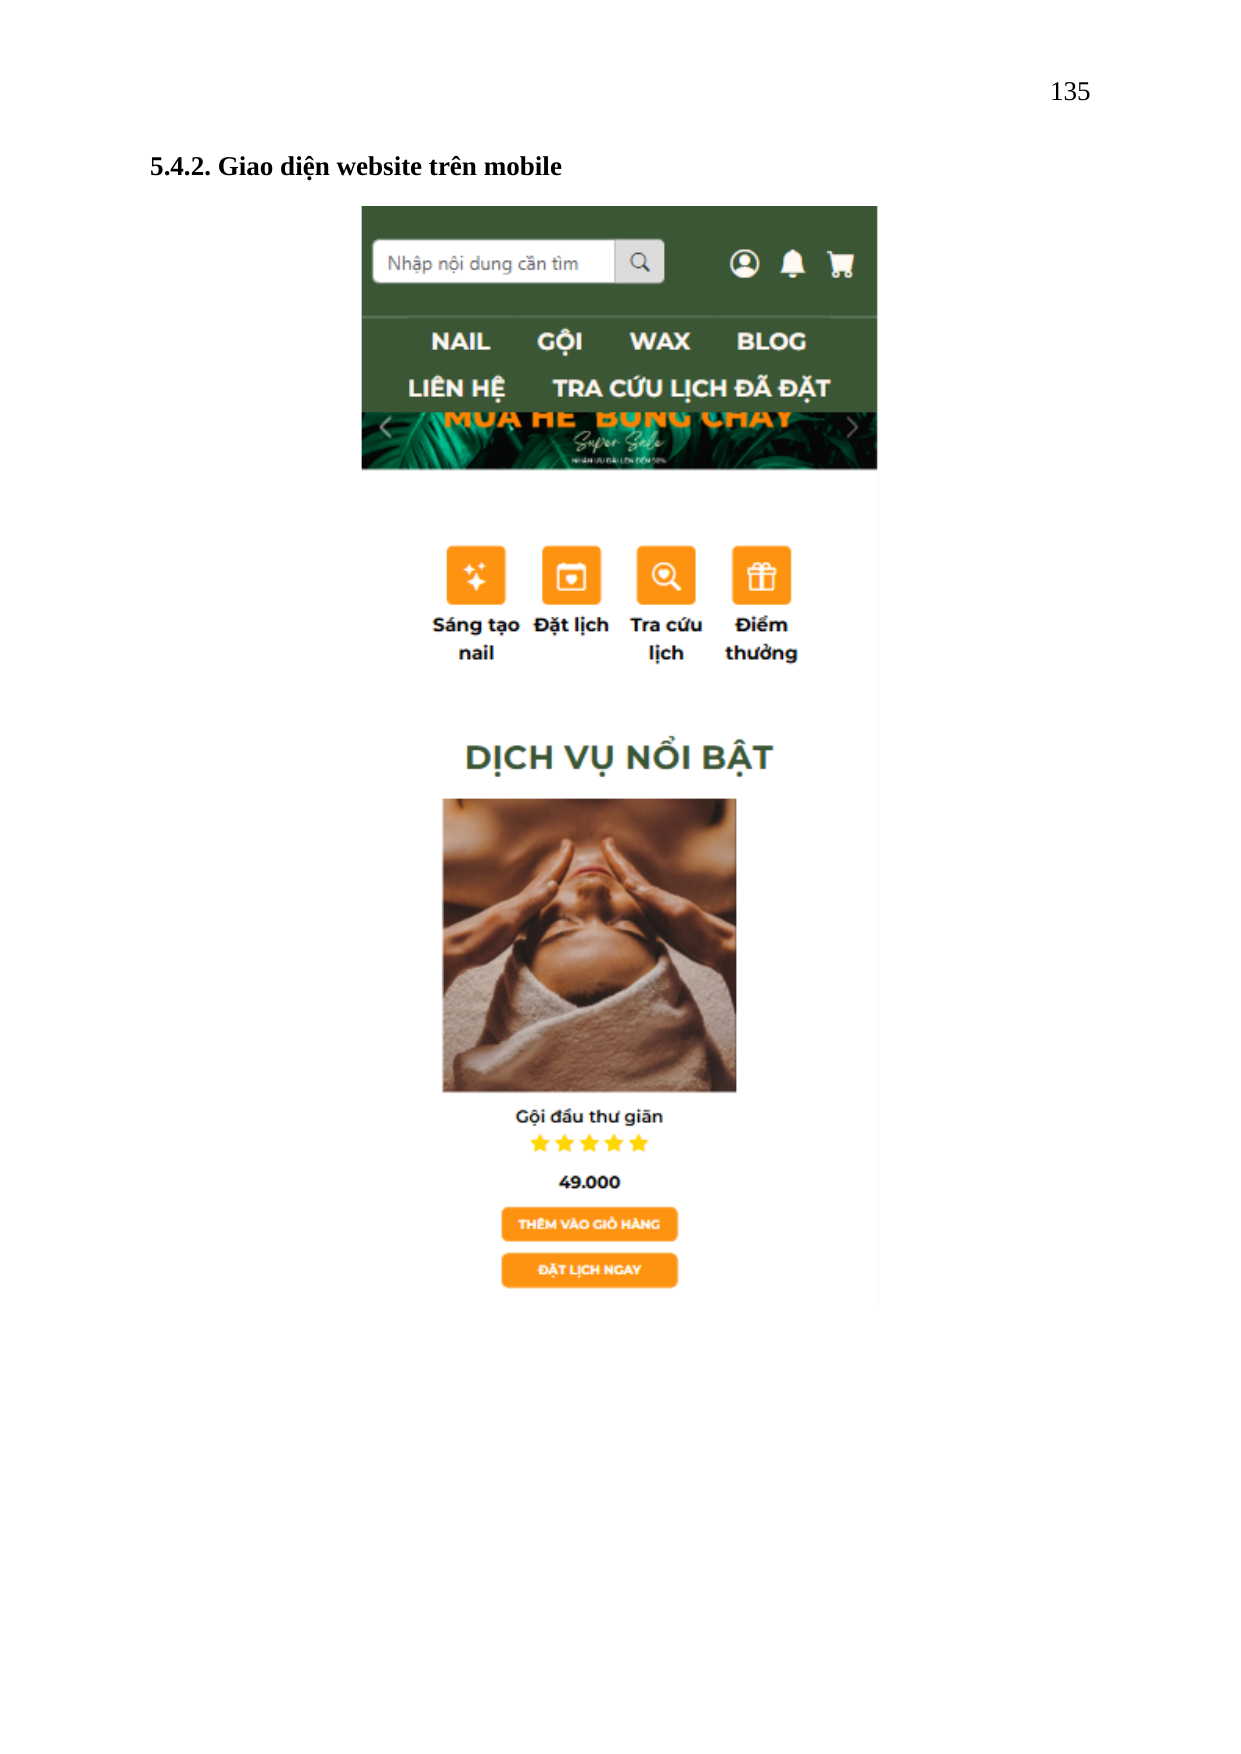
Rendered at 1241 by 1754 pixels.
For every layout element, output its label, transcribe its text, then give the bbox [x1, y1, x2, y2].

picture [361, 206, 879, 1309]
subtitle 5.4.2. Giao diện website trên mobile [150, 150, 1090, 181]
